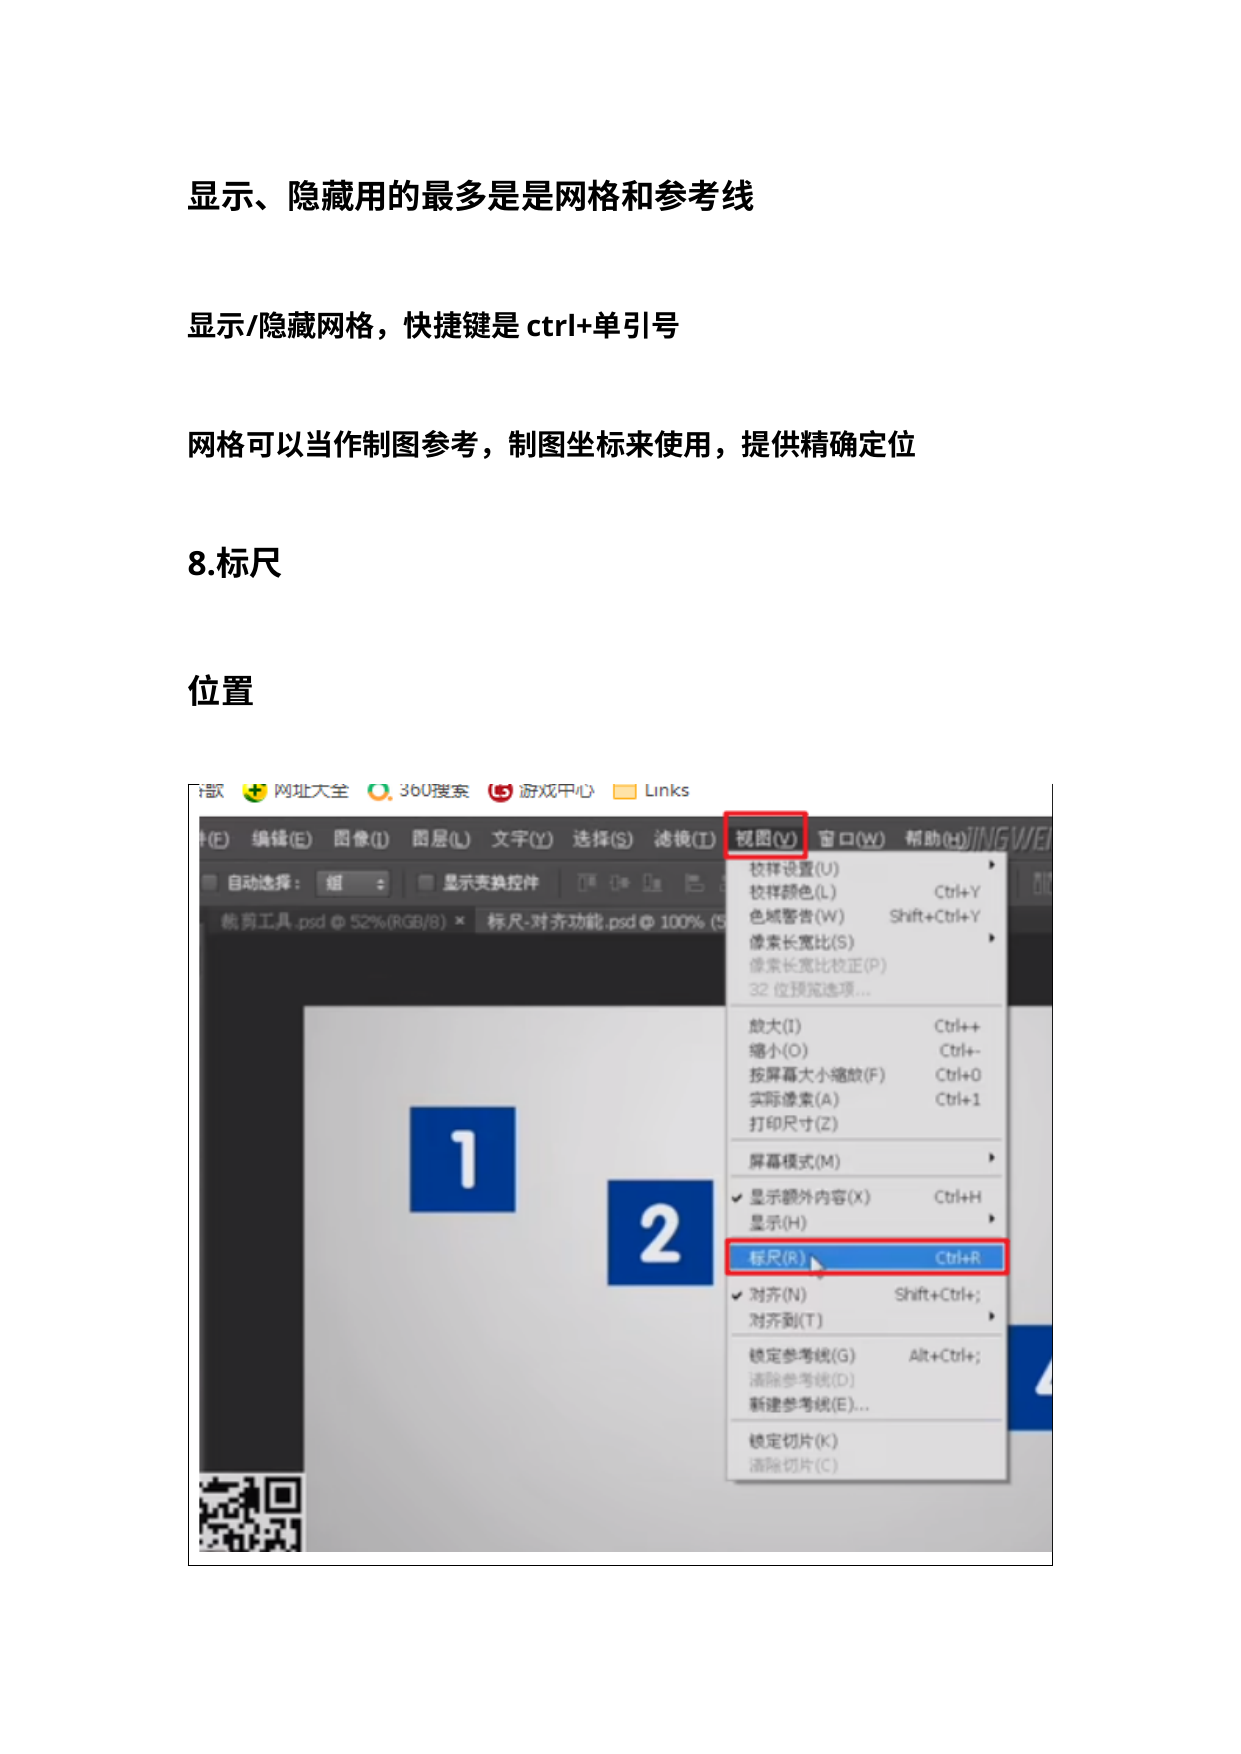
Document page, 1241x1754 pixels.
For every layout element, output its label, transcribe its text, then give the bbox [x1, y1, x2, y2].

picture [199, 784, 1053, 1552]
subtitle 显示、隐藏用的最多是是网格和参考线 [187, 162, 1053, 227]
subtitle 显示/隐藏网格，快捷键是ctrl+单引号 [187, 291, 1053, 356]
subtitle 网格可以当作制图参考，制图坐标来使用，提供精确定位 [187, 410, 1053, 475]
subtitle 位置 [187, 656, 1053, 721]
table_header [189, 785, 1052, 1564]
subtitle 8.标尺 [187, 529, 1053, 594]
